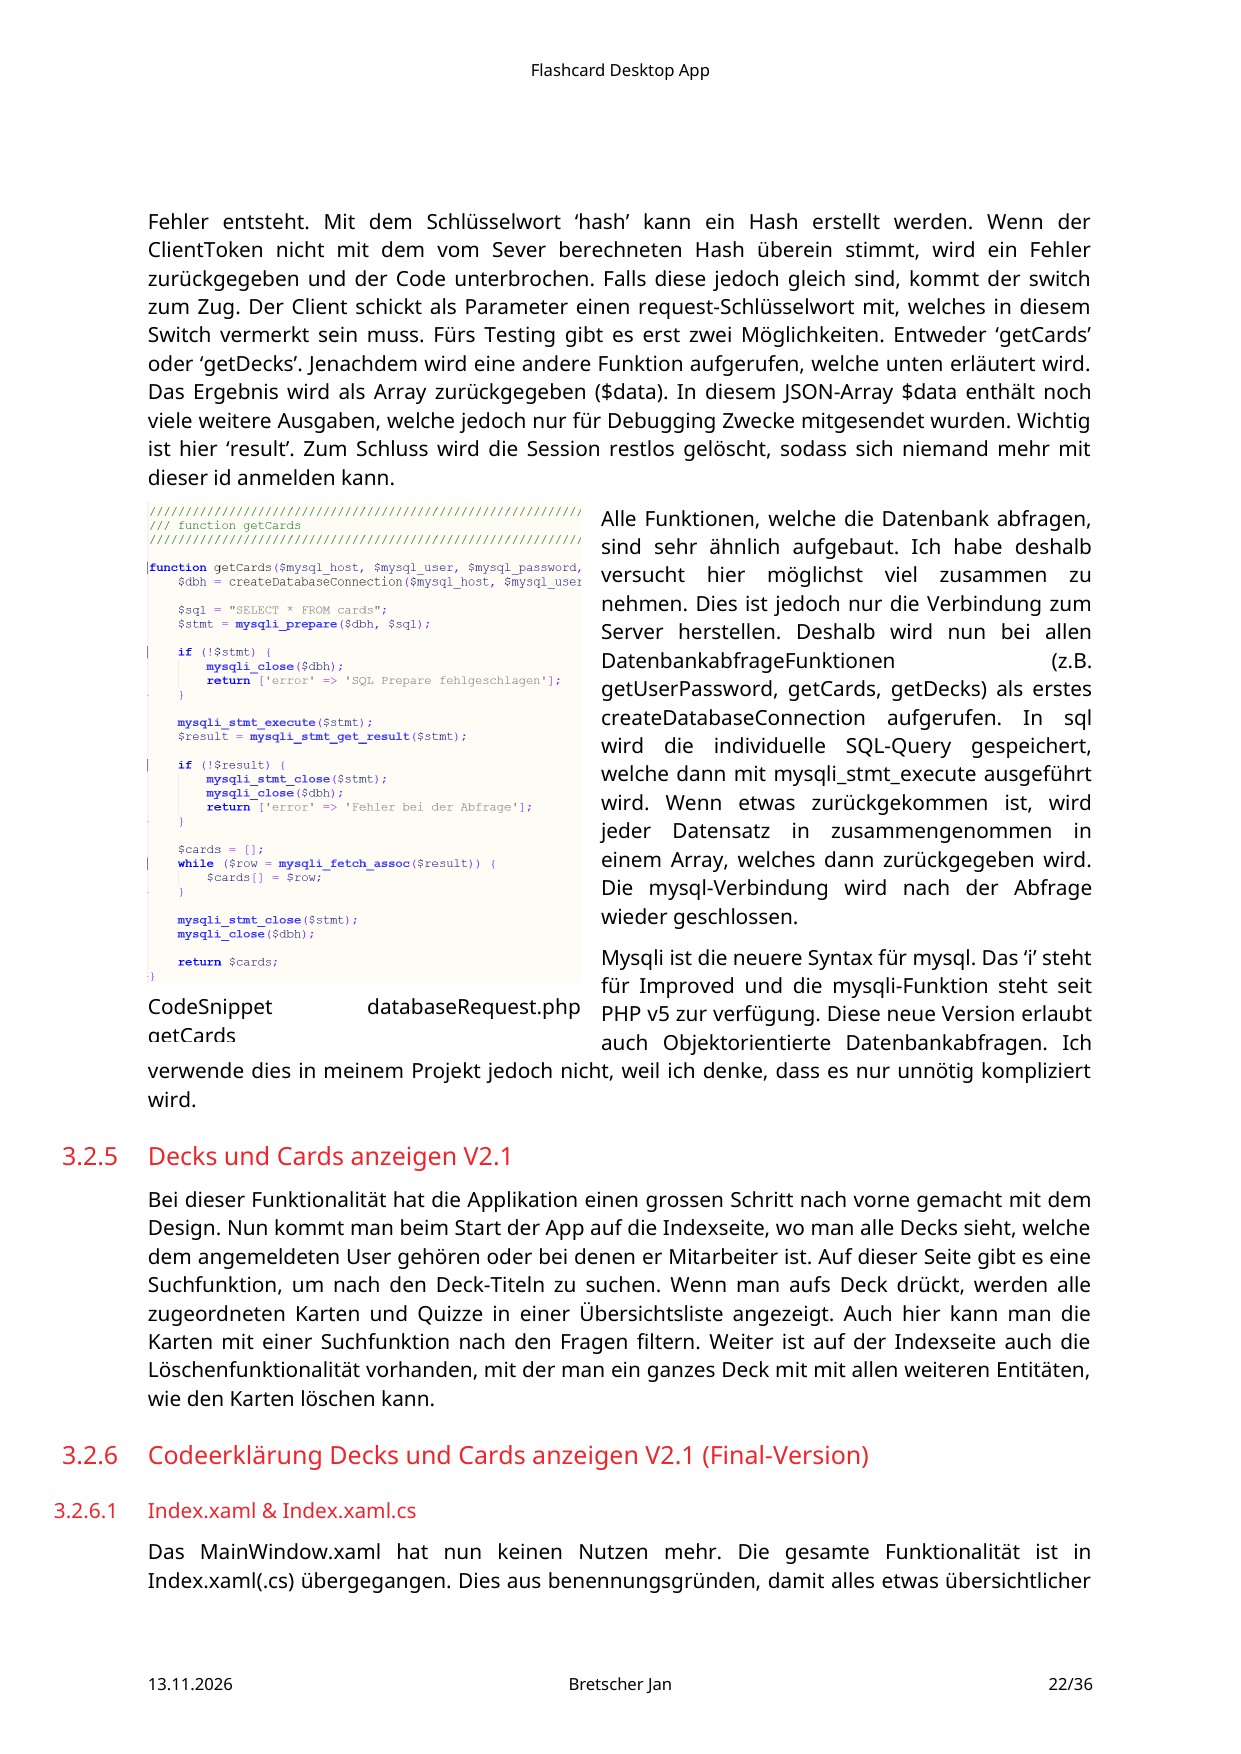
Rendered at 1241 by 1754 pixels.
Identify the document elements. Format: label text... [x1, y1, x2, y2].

subtitle Index.xaml & Index.xaml.cs [118, 1496, 1092, 1525]
subtitle Decks und Cards anzeigen V2.1 [118, 1138, 1092, 1172]
picture [147, 503, 581, 983]
text Alle Funktionen, welche die Datenbank abfragen, sind sehr ähnlich aufgebaut. Ich habe deshalb versucht hier möglichst viel zusammen zu nehmen. Dies ist jedoch nur die Verbindung zum Server herstellen. Deshalb wird nun bei allen DatenbankabfrageFunktionen (z.B. getUserPassword, getCards, getDecks) als erstes createDatabaseConnection aufgerufen. In sql wird die individuelle SQL-Query gespeichert, welche dann mit mysqli_stmt_execute ausgeführt wird. Wenn etwas zurückgekommen ist, wird jeder Datensatz in zusammengenommen in einem Array, welches dann zurückgegeben wird. Die mysql-Verbindung wird nach der Abfrage wieder geschlossen. [581, 504, 1092, 930]
subtitle Codeerklärung Decks und Cards anzeigen V2.1 (Final-Version) [118, 1437, 1092, 1471]
text Mysqli ist die neuere Syntax für mysql. Das ‘i’ steht für Improved und die mysqli-Funktion steht seit PHP v5 zur verfügung. Diese neue Version erlaubt auch Objektorientierte Datenbankabfragen. Ich verwende dies in meinem Projekt jedoch nicht, weil ich denke, dass es nur unnötig kompliziert wird. [148, 943, 1092, 1113]
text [148, 1537, 1092, 1594]
text Bei dieser Funktionalität hat die Applikation einen grossen Schritt nach vorne gemacht mit dem Design. Nun kommt man beim Start der App auf die Indexseite, wo man alle Decks sieht, welche dem angemeldeten User gehören oder bei denen er Mitarbeiter ist. Auf dieser Seite gibt es eine Suchfunktion, um nach den Deck-Titeln zu suchen. Wenn man aufs Deck drückt, werden alle zugeordneten Karten und Quizze in einer Übersichtsliste angezeigt. Auch hier kann man die Karten mit einer Suchfunktion nach den Fragen filtern. Weiter ist auf der Indexseite auch die Löschenfunktionalität vorhanden, mit der man ein ganzes Deck mit mit allen weiteren Entitäten, wie den Karten löschen kann. [148, 1185, 1092, 1412]
